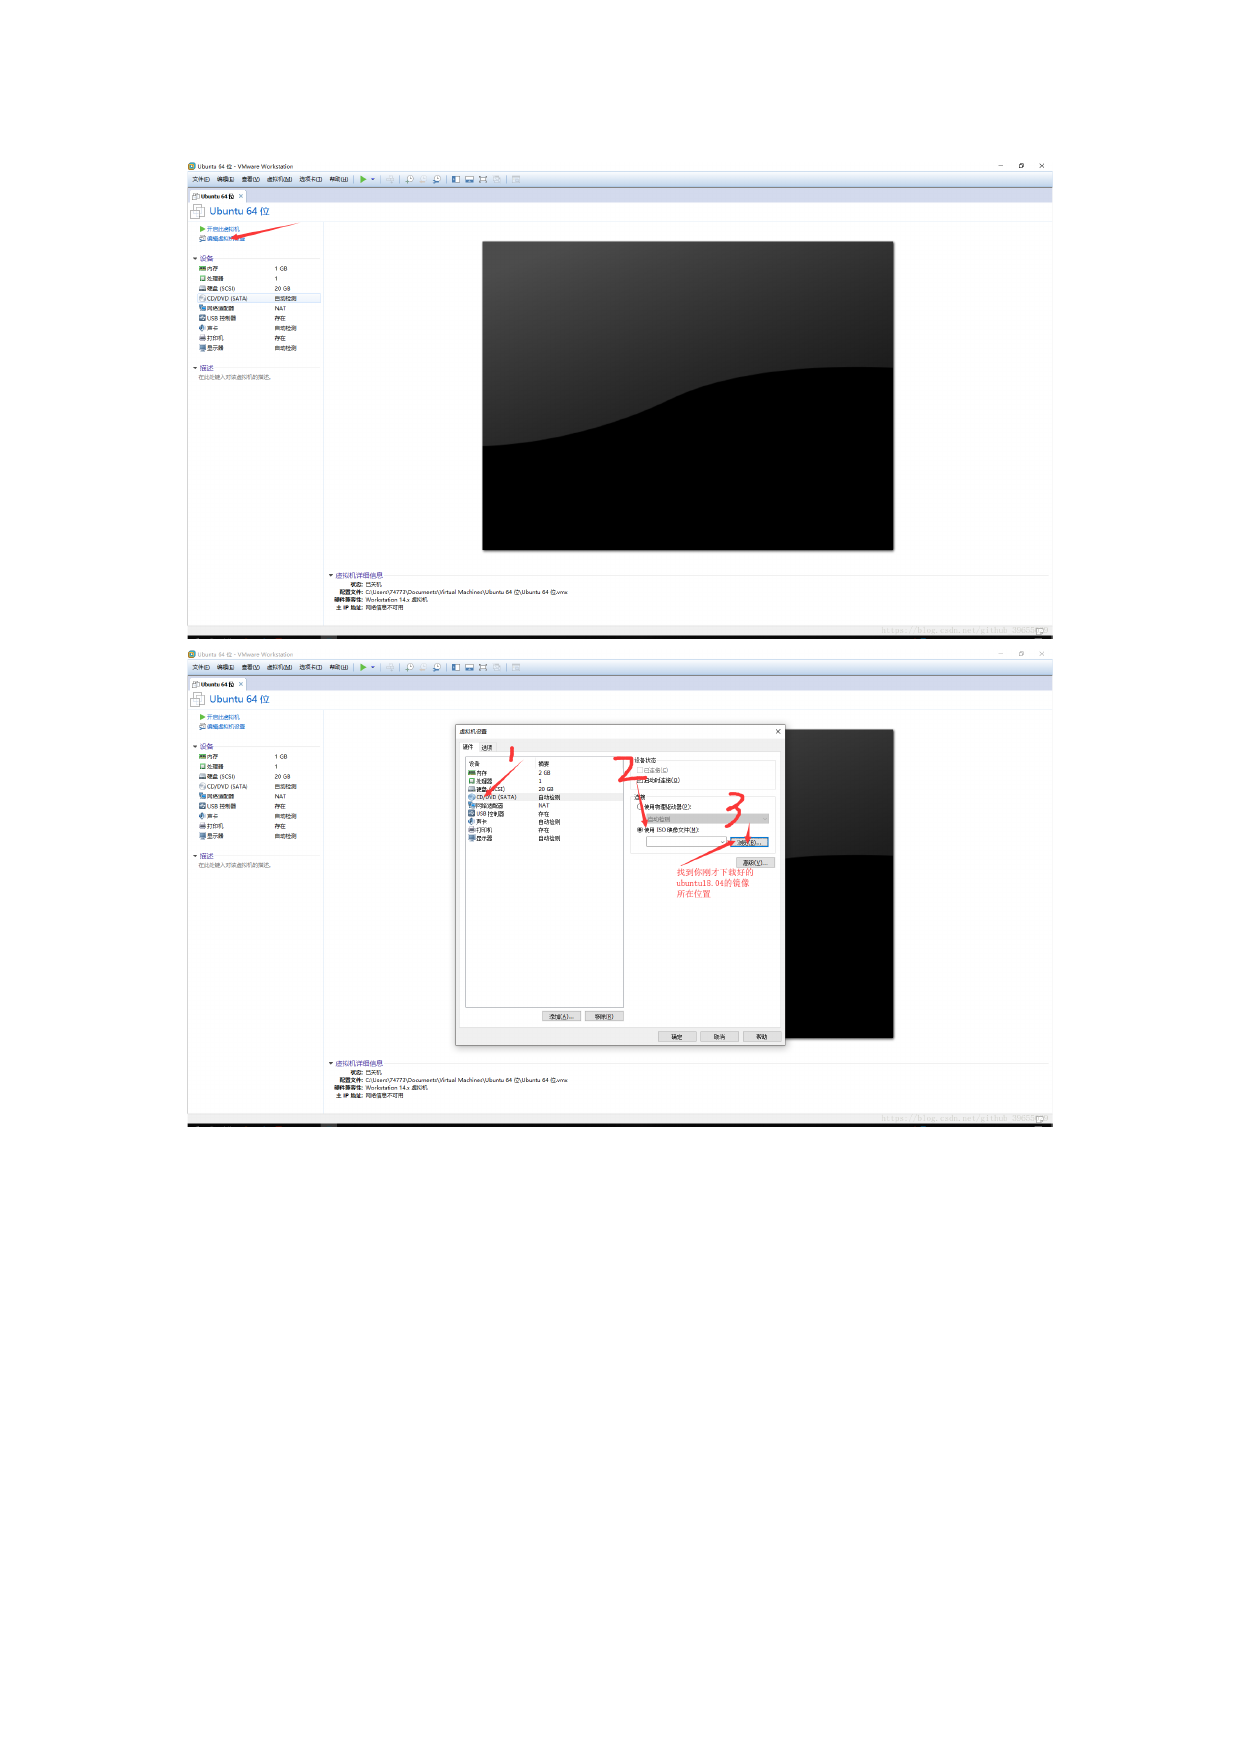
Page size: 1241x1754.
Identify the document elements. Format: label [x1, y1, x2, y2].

picture [187, 162, 1053, 639]
picture [187, 649, 1053, 1127]
